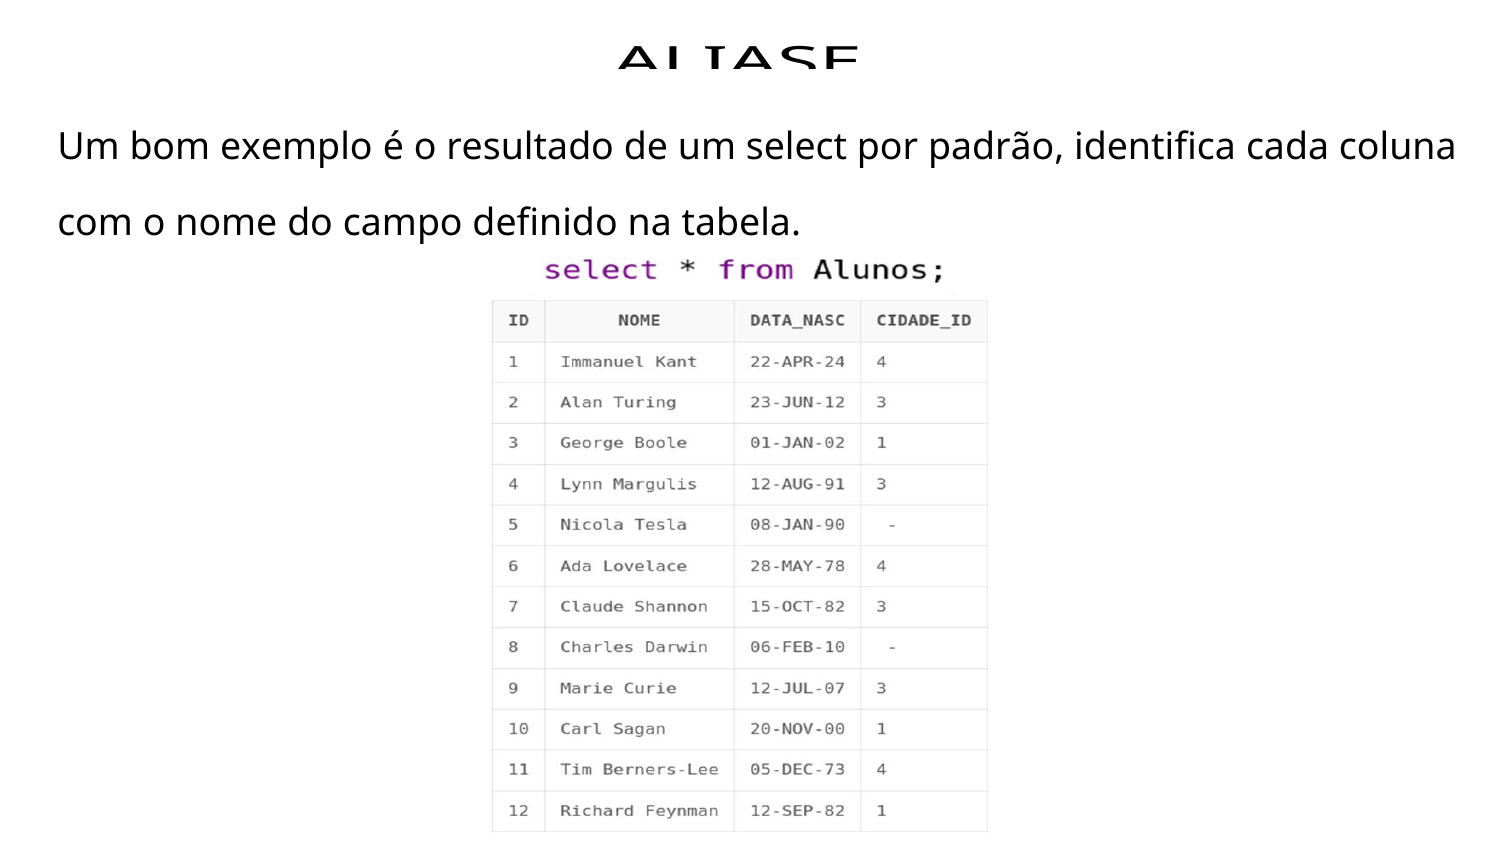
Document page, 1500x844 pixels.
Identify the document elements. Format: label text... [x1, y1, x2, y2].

picture [487, 247, 999, 834]
text Um bom exemplo é o resultado de um select por padrão, identifica cada coluna [57, 119, 1500, 171]
text com o nome do campo definido na tabela. [57, 195, 1500, 246]
